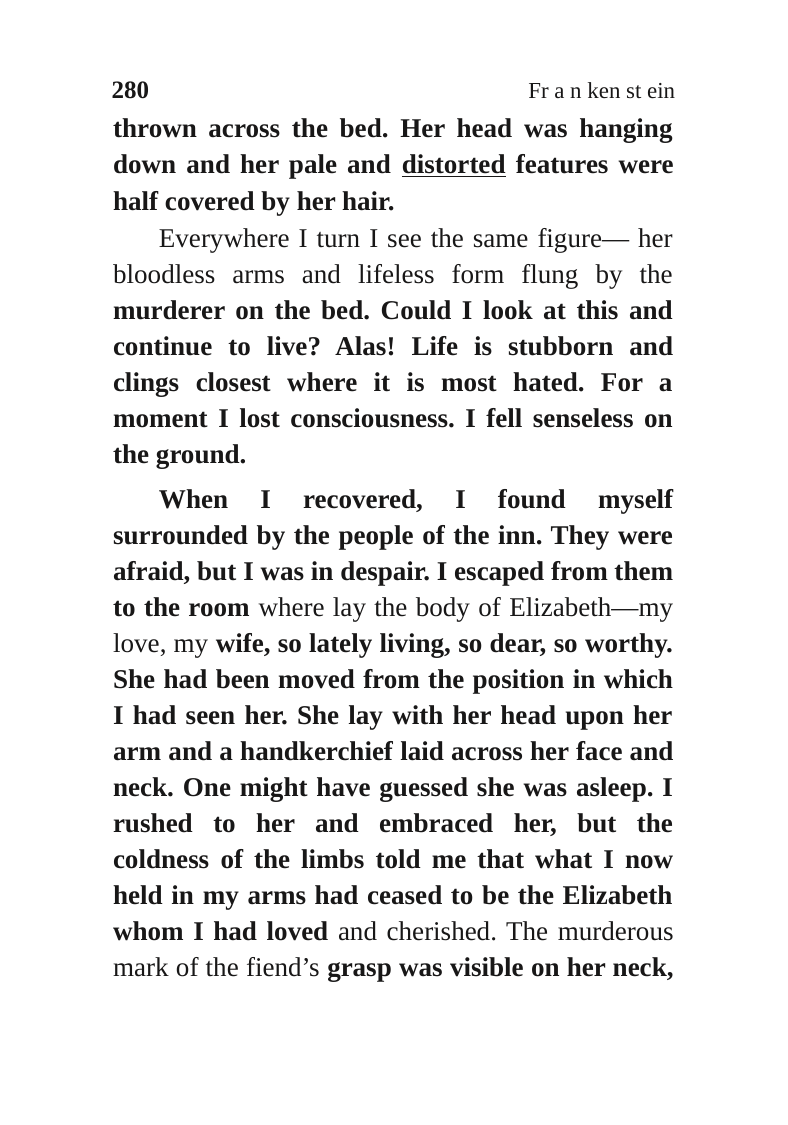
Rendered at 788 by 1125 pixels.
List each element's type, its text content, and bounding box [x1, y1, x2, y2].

text Everywhere I turn I see the same figure— her bloodless arms and lifeless form flung by the murderer on the bed. Could I look at this and continue to live? Alas! Life is stubborn and clings closest where it is most hated. For a moment I lost consciousness. I fell senseless on the ground. [113, 222, 674, 469]
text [113, 112, 674, 216]
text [113, 483, 674, 982]
